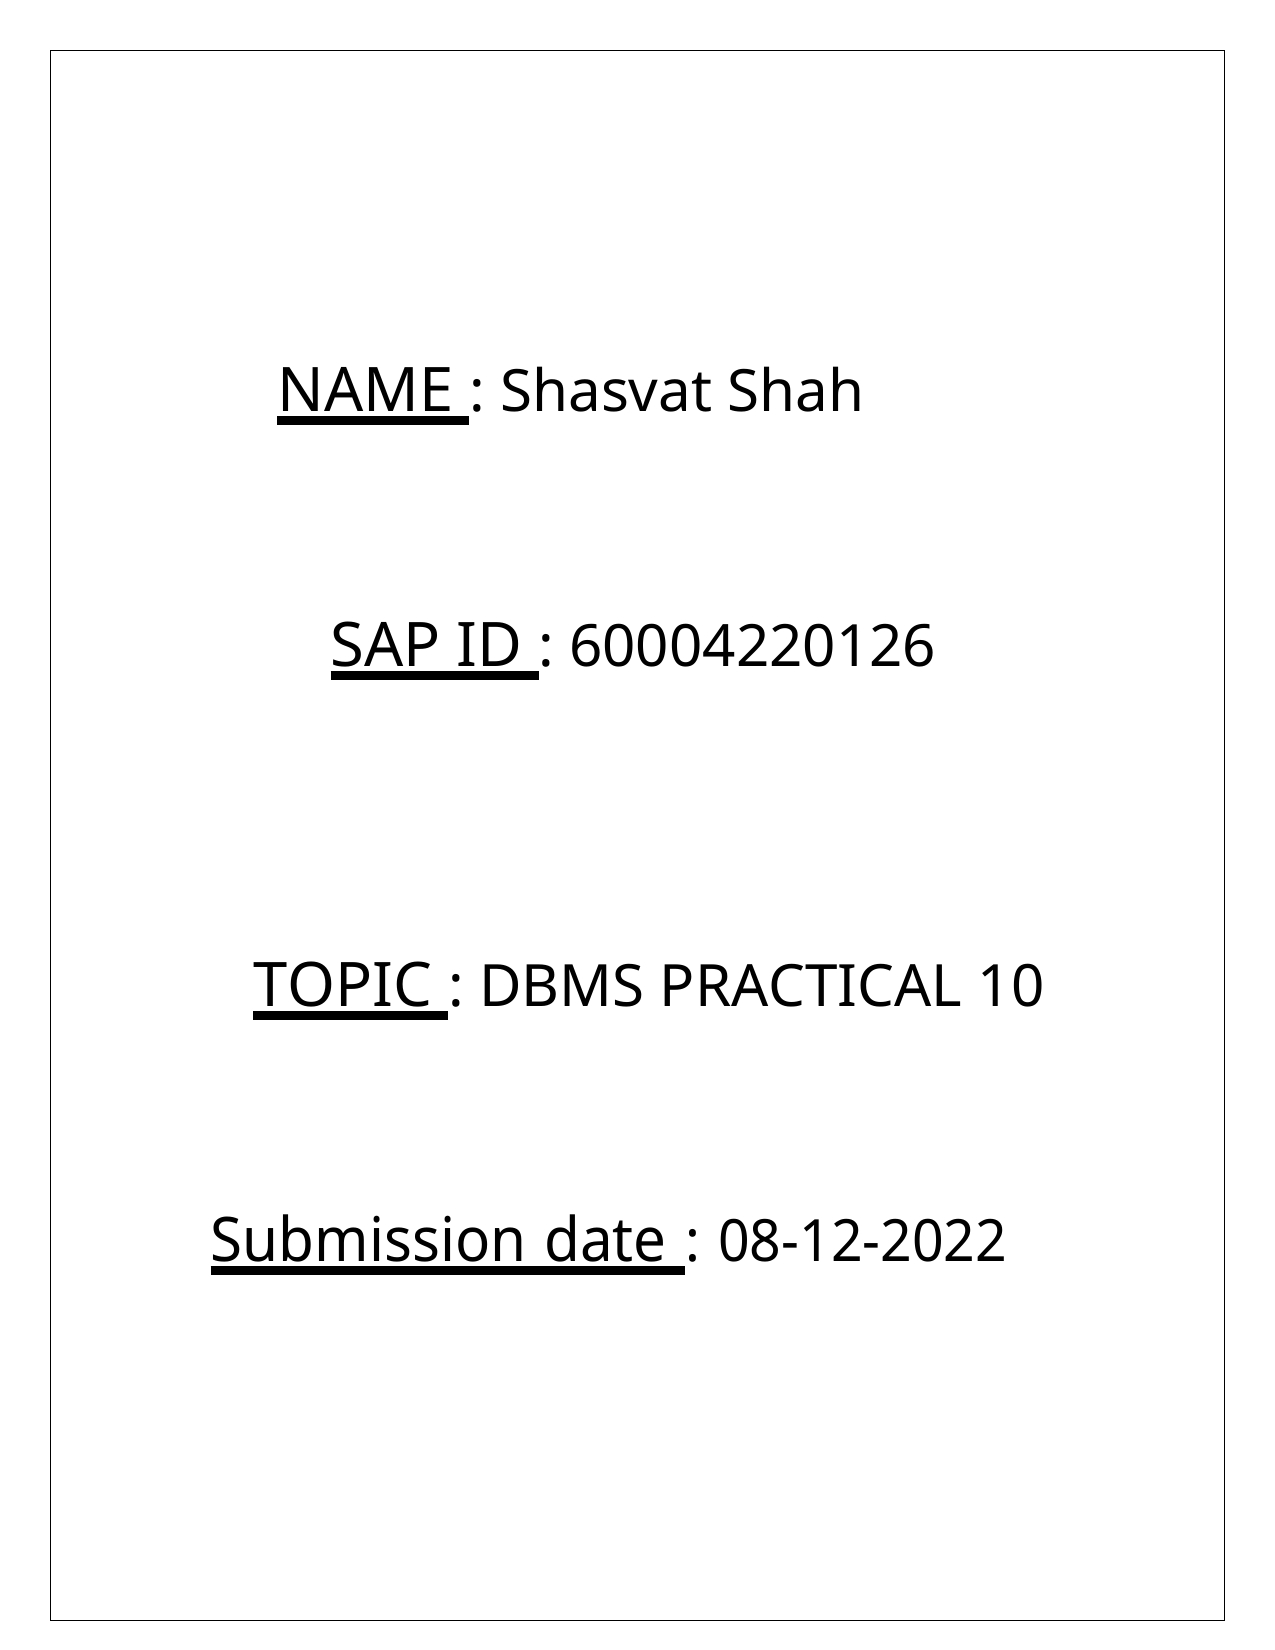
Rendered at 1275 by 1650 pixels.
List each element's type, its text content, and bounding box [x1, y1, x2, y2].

text Submission date : 08-12-2022 [211, 1203, 1096, 1276]
text NAME : Shasvat Shah [277, 352, 1096, 426]
text SAP ID : 60004220126 [331, 607, 1096, 681]
text TOPIC : DBMS PRACTICAL 10 [253, 948, 1096, 1021]
